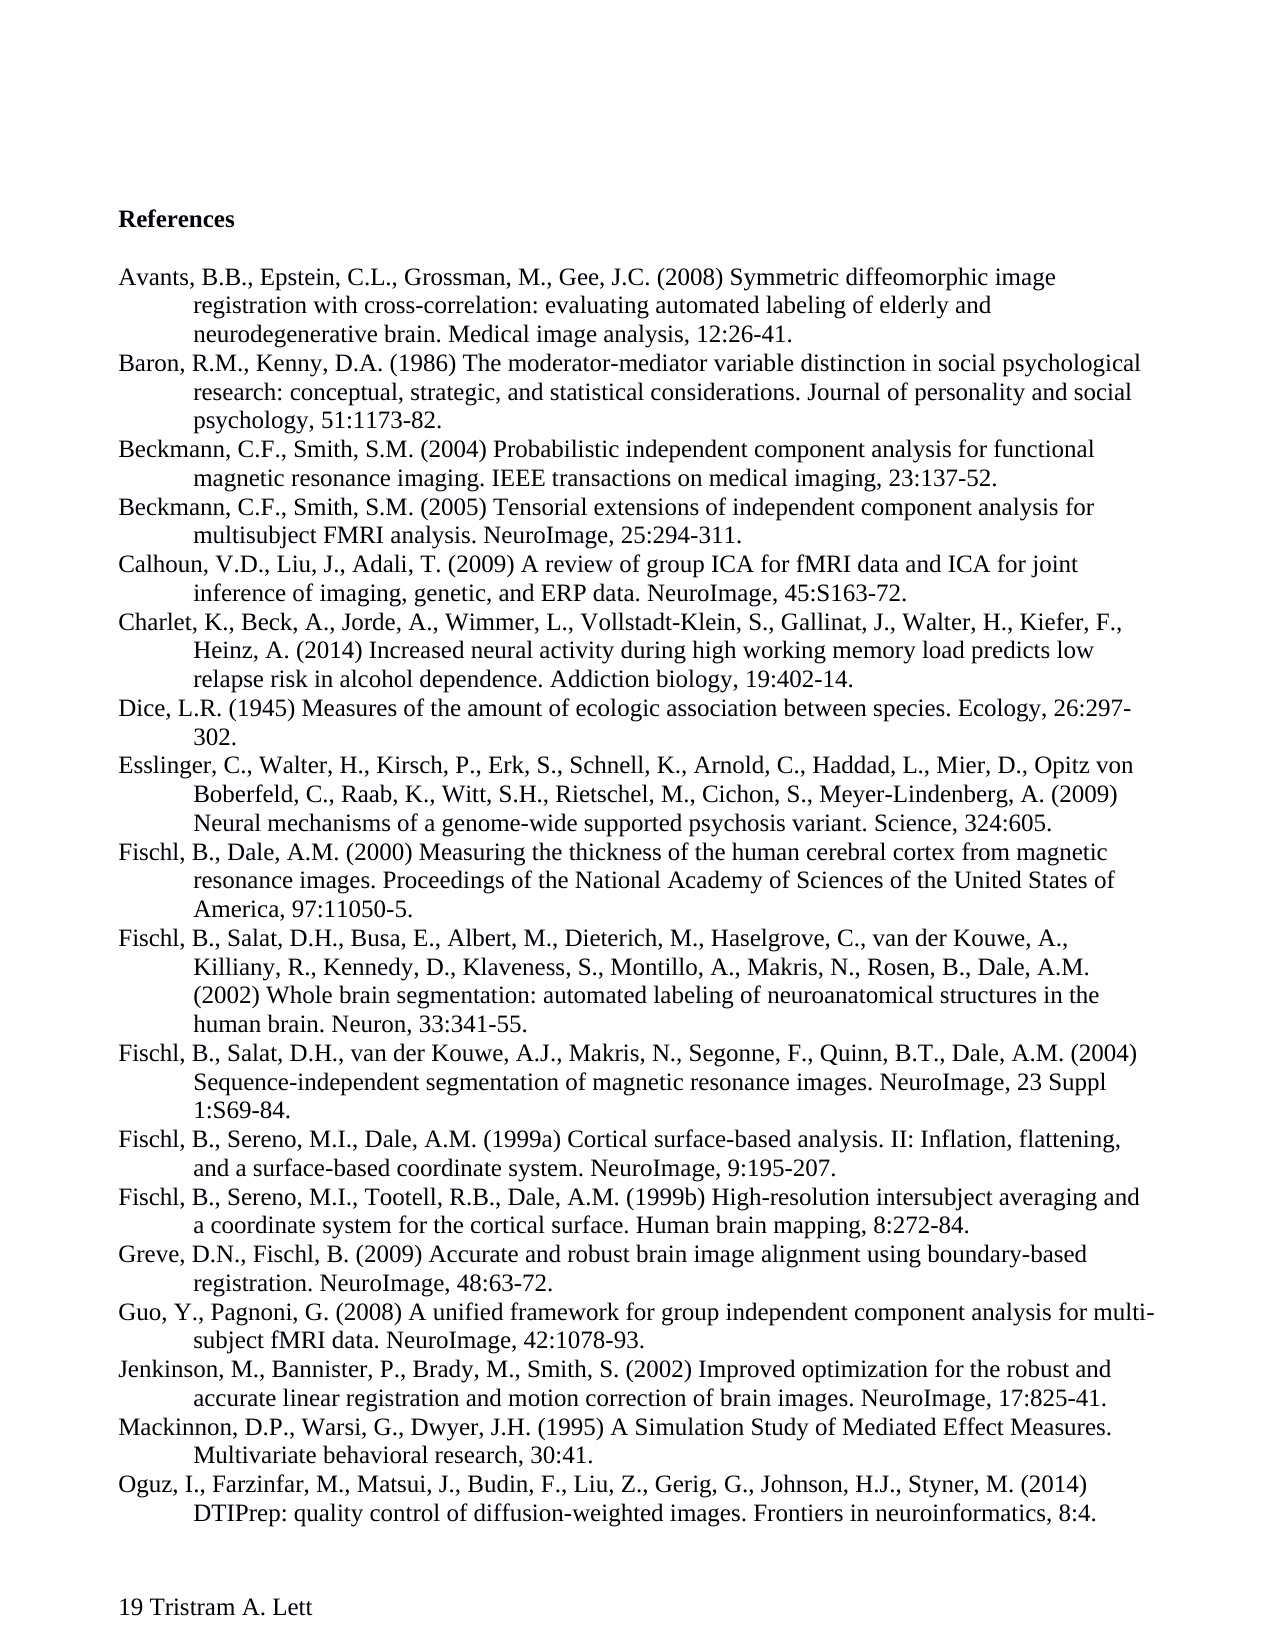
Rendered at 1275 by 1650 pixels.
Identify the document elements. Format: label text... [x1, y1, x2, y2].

text Baron, R.M., Kenny, D.A. (1986) The moderator-mediator variable distinction in social psychological research: conceptual, strategic, and statistical considerations. Journal of personality and social psychology, 51:1173-82. [118, 348, 1157, 434]
text Fischl, B., Salat, D.H., van der Kouwe, A.J., Makris, N., Segonne, F., Quinn, B.T., Dale, A.M. (2004) Sequence-independent segmentation of magnetic resonance images. NeuroImage, 23 Suppl 1:S69-84. [118, 1038, 1157, 1124]
text Fischl, B., Sereno, M.I., Dale, A.M. (1999a) Cortical surface-based analysis. II: Inflation, flattening, and a surface-based coordinate system. NeuroImage, 9:195-207. [118, 1124, 1157, 1182]
text References [118, 204, 1157, 233]
text Esslinger, C., Walter, H., Kirsch, P., Erk, S., Schnell, K., Arnold, C., Haddad, L., Mier, D., Opitz von Boberfeld, C., Raab, K., Witt, S.H., Rietschel, M., Cichon, S., Meyer-Lindenberg, A. (2009) Neural mechanisms of a genome-wide supported psychosis variant. Science, 324:605. [118, 751, 1157, 837]
text Beckmann, C.F., Smith, S.M. (2005) Tensorial extensions of independent component analysis for multisubject FMRI analysis. NeuroImage, 25:294-311. [118, 492, 1157, 549]
text Guo, Y., Pagnoni, G. (2008) A unified framework for group independent component analysis for multi-subject fMRI data. NeuroImage, 42:1078-93. [118, 1297, 1157, 1354]
text Oguz, I., Farzinfar, M., Matsui, J., Budin, F., Liu, Z., Gerig, G., Johnson, H.J., Styner, M. (2014) DTIPrep: quality control of diffusion-weighted images. Frontiers in neuroinformatics, 8:4. [118, 1469, 1157, 1527]
text Avants, B.B., Epstein, C.L., Grossman, M., Gee, J.C. (2008) Symmetric diffeomorphic image registration with cross-correlation: evaluating automated labeling of elderly and neurodegenerative brain. Medical image analysis, 12:26-41. [118, 262, 1157, 348]
text Beckmann, C.F., Smith, S.M. (2004) Probabilistic independent component analysis for functional magnetic resonance imaging. IEEE transactions on medical imaging, 23:137-52. [118, 434, 1157, 492]
text Charlet, K., Beck, A., Jorde, A., Wimmer, L., Vollstadt-Klein, S., Gallinat, J., Walter, H., Kiefer, F., Heinz, A. (2014) Increased neural activity during high working memory load predicts low relapse risk in alcohol dependence. Addiction biology, 19:402-14. [118, 607, 1157, 693]
text Fischl, B., Dale, A.M. (2000) Measuring the thickness of the human cerebral cortex from magnetic resonance images. Proceedings of the National Academy of Sciences of the United States of America, 97:11050-5. [118, 837, 1157, 923]
text Fischl, B., Sereno, M.I., Tootell, R.B., Dale, A.M. (1999b) High-resolution intersubject averaging and a coordinate system for the cortical surface. Human brain mapping, 8:272-84. [118, 1182, 1157, 1239]
text Greve, D.N., Fischl, B. (2009) Accurate and robust brain image alignment using boundary-based registration. NeuroImage, 48:63-72. [118, 1239, 1157, 1297]
text Fischl, B., Salat, D.H., Busa, E., Albert, M., Dieterich, M., Haselgrove, C., van der Kouwe, A., Killiany, R., Kennedy, D., Klaveness, S., Montillo, A., Makris, N., Rosen, B., Dale, A.M. (2002) Whole brain segmentation: automated labeling of neuroanatomical structures in the human brain. Neuron, 33:341-55. [118, 923, 1157, 1038]
text Calhoun, V.D., Liu, J., Adali, T. (2009) A review of group ICA for fMRI data and ICA for joint inference of imaging, genetic, and ERP data. NeuroImage, 45:S163-72. [118, 549, 1157, 607]
text Dice, L.R. (1945) Measures of the amount of ecologic association between species. Ecology, 26:297-302. [118, 693, 1157, 751]
text Mackinnon, D.P., Warsi, G., Dwyer, J.H. (1995) A Simulation Study of Mediated Effect Measures. Multivariate behavioral research, 30:41. [118, 1412, 1157, 1469]
text Jenkinson, M., Bannister, P., Brady, M., Smith, S. (2002) Improved optimization for the robust and accurate linear registration and motion correction of brain images. NeuroImage, 17:825-41. [118, 1354, 1157, 1412]
